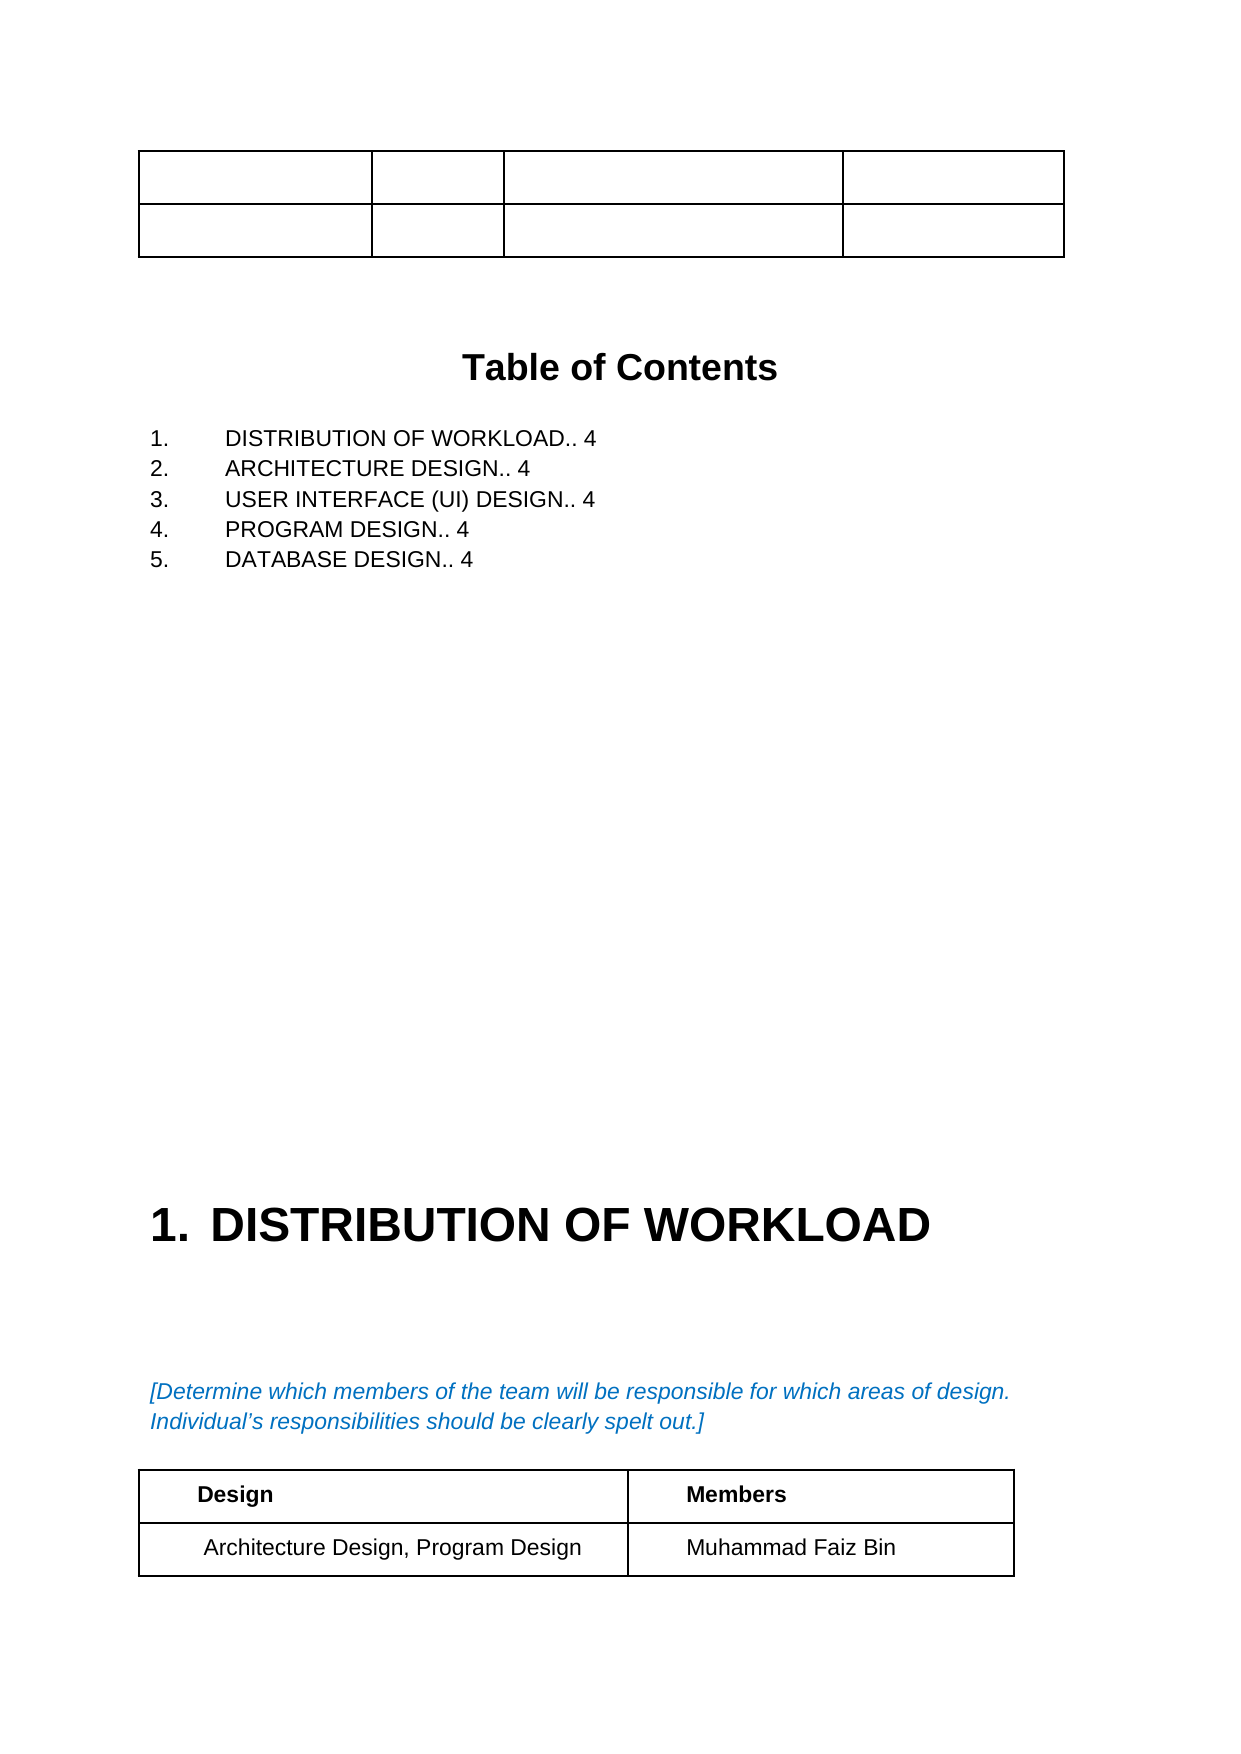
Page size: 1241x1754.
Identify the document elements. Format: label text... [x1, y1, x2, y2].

subtitle 1. DISTRIBUTION OF WORKLOAD [150, 1196, 1090, 1251]
table_header Members [629, 1471, 1013, 1522]
table_cell [505, 205, 842, 256]
table_cell [505, 152, 842, 203]
text [Determine which members of the team will be responsible for which areas of design. Individual’s responsibilities should be clearly spelt out.] [150, 1378, 1090, 1434]
text 1. DISTRIBUTION OF WORKLOAD.. 4 [150, 425, 1090, 452]
table_cell [373, 152, 503, 203]
text Table of Contents [150, 345, 1090, 388]
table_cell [140, 1524, 627, 1575]
text 3. USER INTERFACE (UI) DESIGN.. 4 [150, 486, 1090, 512]
table_cell [140, 205, 371, 256]
table_cell [844, 205, 1063, 256]
table_cell [844, 152, 1063, 203]
table_cell [140, 152, 371, 203]
text 2. ARCHITECTURE DESIGN.. 4 [150, 455, 1090, 482]
text 4. PROGRAM DESIGN.. 4 [150, 516, 1090, 542]
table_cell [629, 1524, 1013, 1575]
text 5. DATABASE DESIGN.. 4 [150, 546, 1090, 572]
table_header Design [140, 1471, 627, 1522]
table_cell [373, 205, 503, 256]
